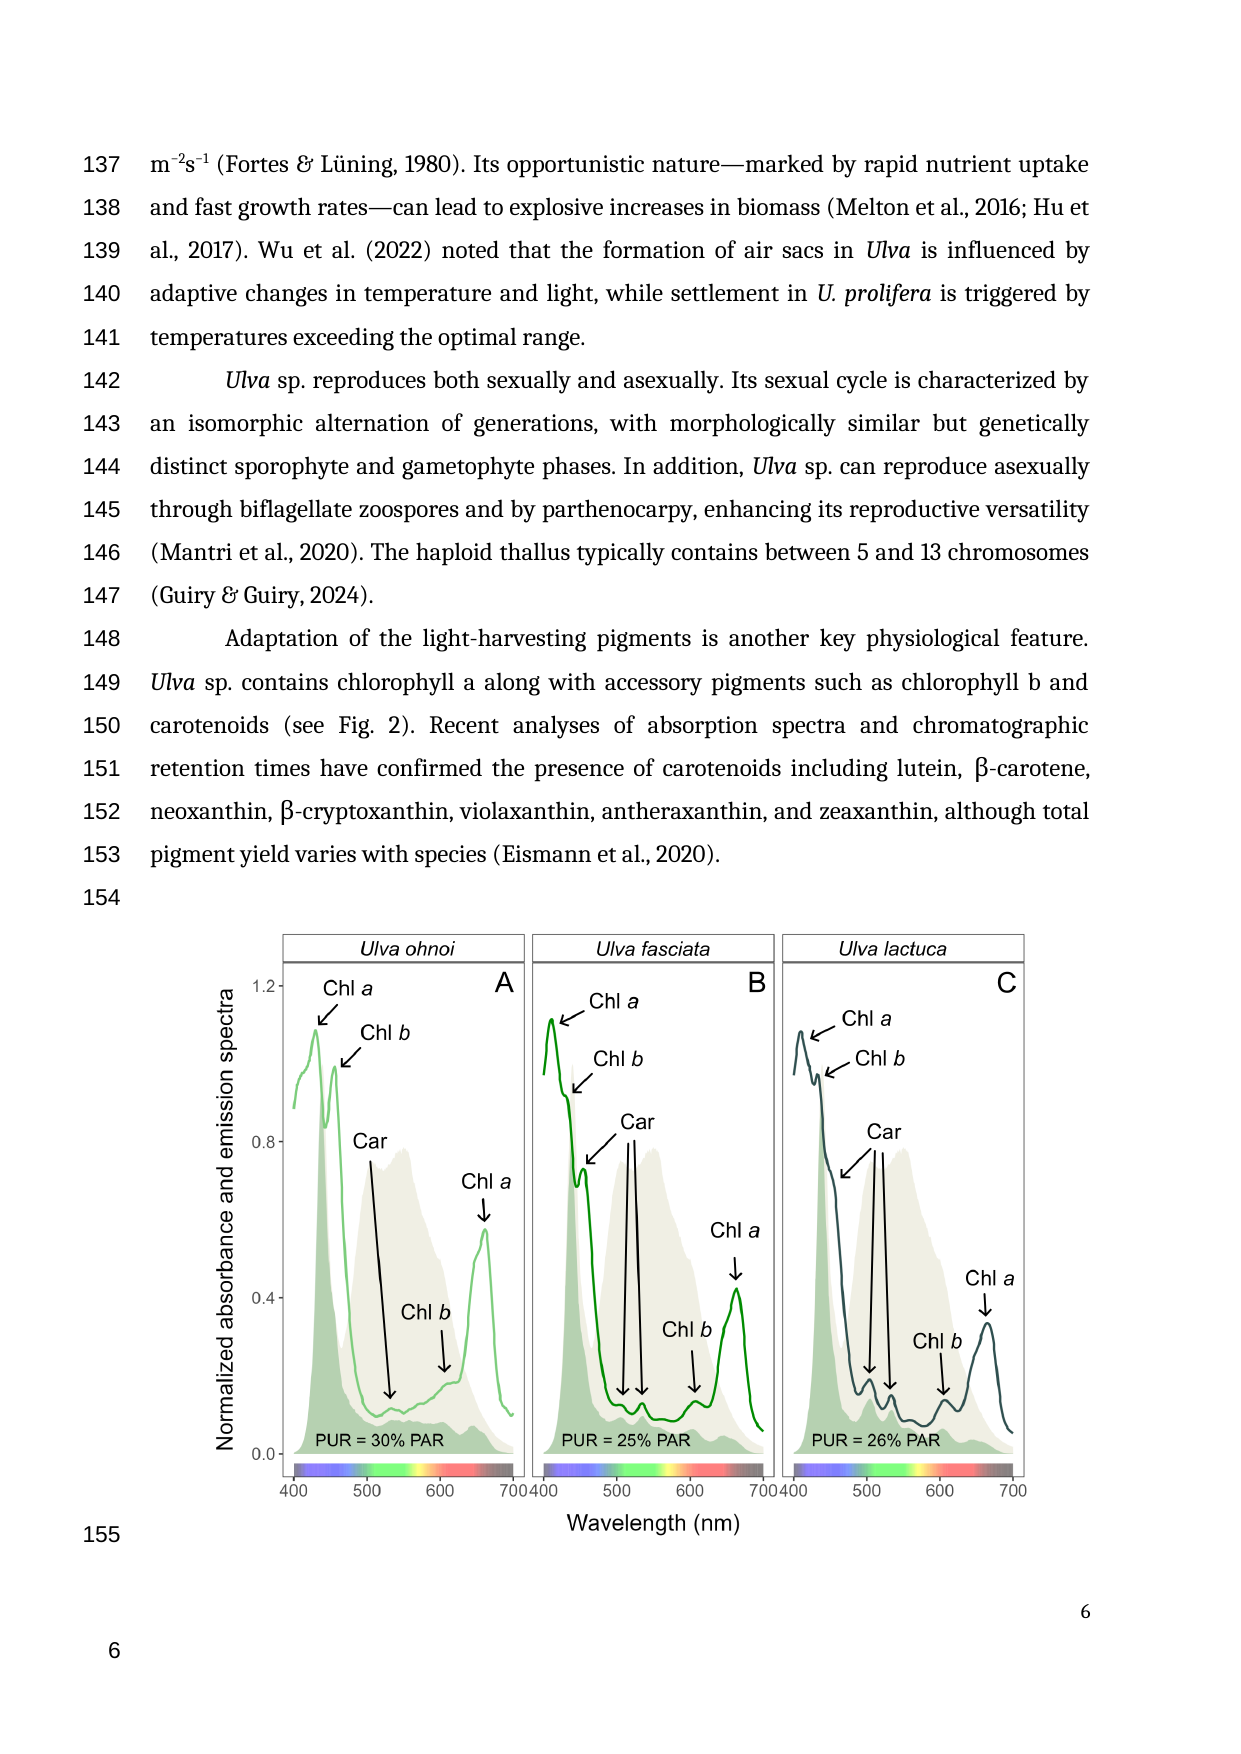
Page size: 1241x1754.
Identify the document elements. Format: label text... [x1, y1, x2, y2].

text Adaptation of the light-harvesting pigments is another key physiological feature. Ulva sp. contains chlorophyll a along with accessory pigments such as chlorophyll b and carotenoids (see Fig. 2). Recent analyses of absorption spectra and chromatographic retention times have confirmed the presence of carotenoids including lutein, β-carotene, neoxanthin, β-cryptoxanthin, violaxanthin, antheraxanthin, and zeaxanthin, although total pigment yield varies with species (Eismann et al., 2020). [150, 624, 1090, 869]
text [150, 150, 1090, 351]
picture [208, 926, 1032, 1543]
text Ulva sp. reproduces both sexually and asexually. Its sexual cycle is characterized by an isomorphic alternation of generations, with morphologically similar but genetically distinct sporophyte and gametophyte phases. In addition, Ulva sp. can reproduce asexually through biflagellate zoospores and by parthenocarpy, enhancing its reproductive versatility (Mantri et al., 2020). The haploid thallus typically contains between 5 and 13 chromosomes (Guiry & Guiry, 2024). [150, 366, 1090, 610]
